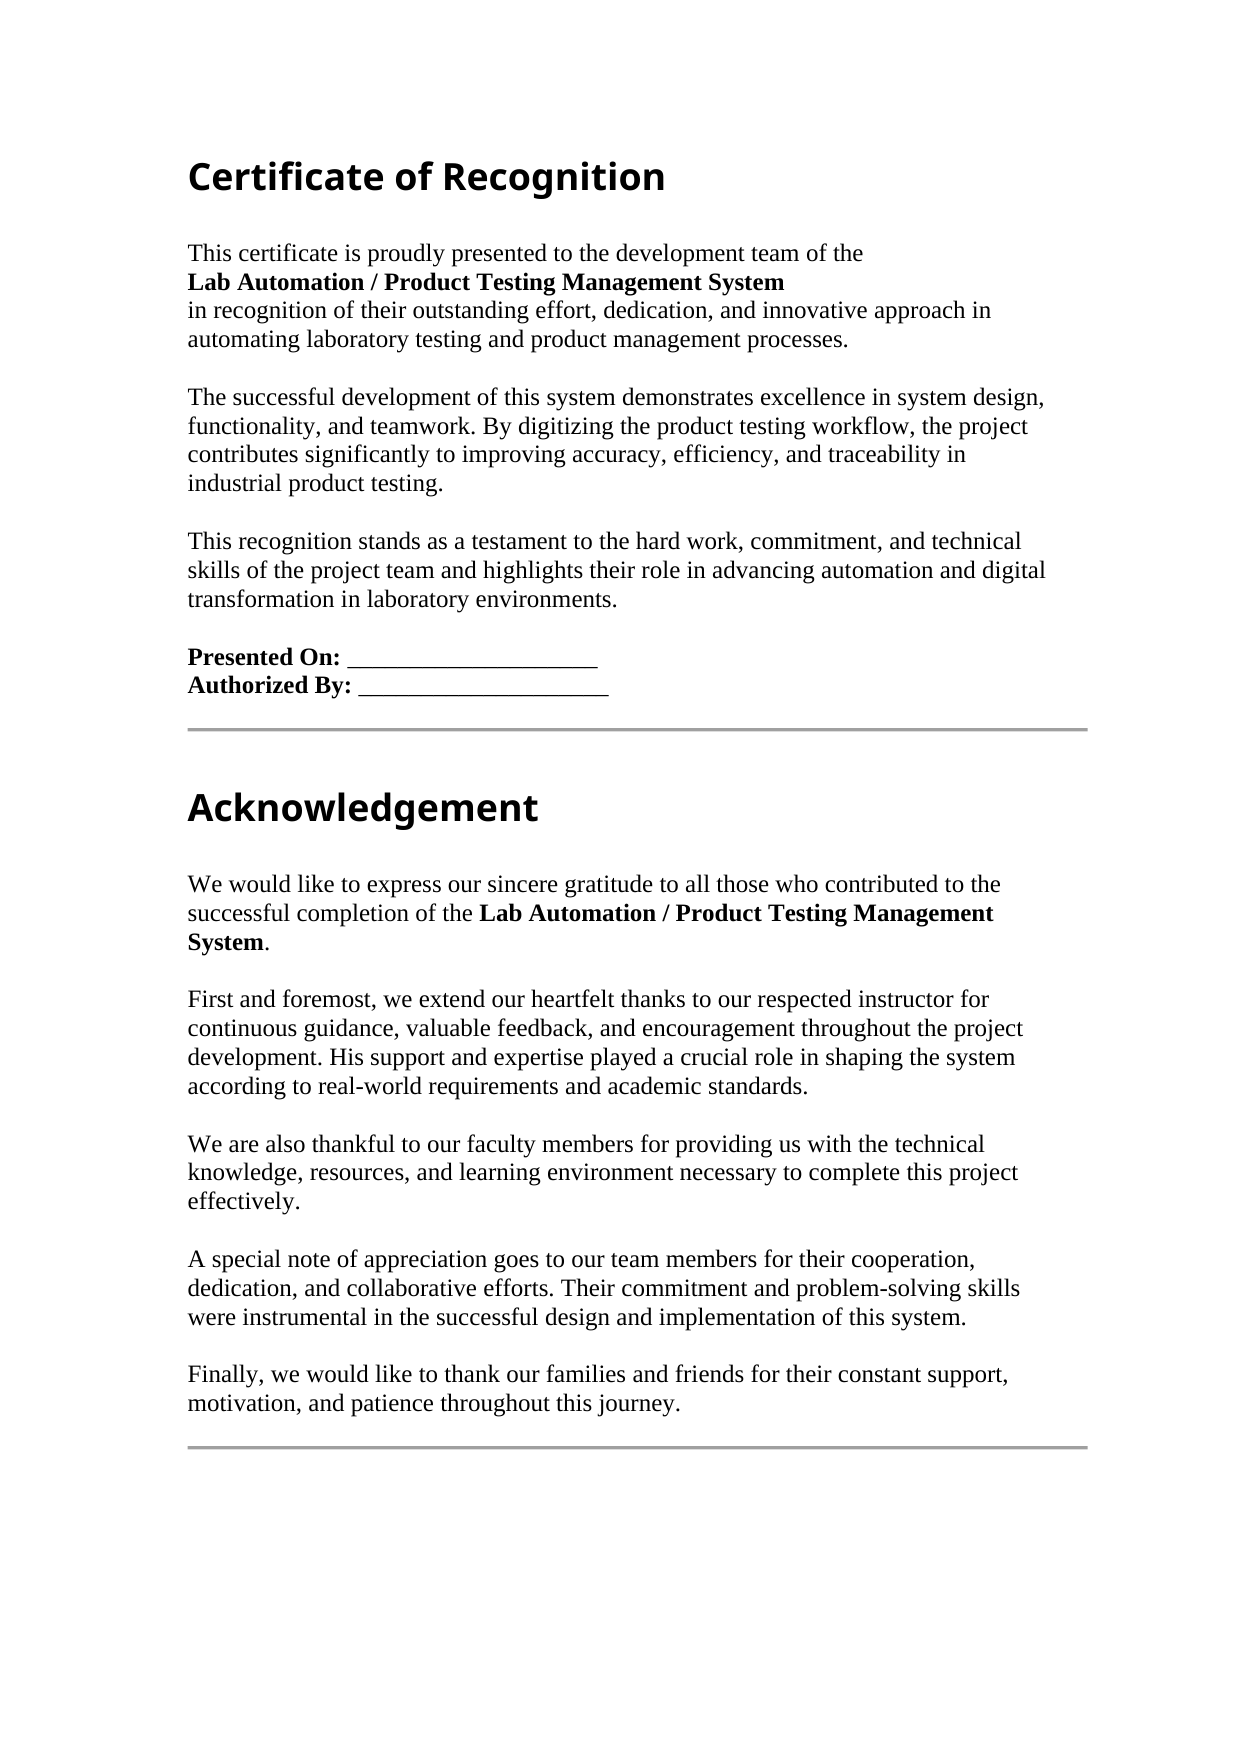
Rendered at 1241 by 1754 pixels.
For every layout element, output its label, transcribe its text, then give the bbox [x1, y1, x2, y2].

text Finally, we would like to thank our families and friends for their constant support, motivation, and patience throughout this journey. [187, 1359, 1053, 1417]
text A special note of appreciation goes to our team members for their cooperation, dedication, and collaborative efforts. Their commitment and problem-solving skills were instrumental in the successful design and implementation of this system. [187, 1244, 1053, 1330]
subtitle Acknowledgement [187, 781, 1053, 832]
text The successful development of this system demonstrates excellence in system design, functionality, and teamwork. By digitizing the product testing workflow, the project contributes significantly to improving accuracy, efficiency, and traceability in industrial product testing. [187, 382, 1053, 497]
subtitle Certificate of Recognition [187, 150, 1053, 201]
text We would like to express our sincere gratitude to all those who contributed to the successful completion of the Lab Automation / Product Testing Management System. [187, 869, 1053, 955]
text This certificate is proudly presented to the development team of the Lab Automation / Product Testing Management System in recognition of their outstanding effort, dedication, and innovative approach in automating laboratory testing and product management processes. [187, 238, 1053, 353]
text Presented On: ____________________ Authorized By: ____________________ [187, 642, 1053, 699]
text This recognition stands as a testament to the hard work, commitment, and technical skills of the project team and highlights their role in advancing automation and digital transformation in laboratory environments. [187, 526, 1053, 612]
text First and foremost, we extend our heartfelt thanks to our respected instructor for continuous guidance, valuable feedback, and encouragement throughout the project development. His support and expertise played a crucial role in shaping the system according to real-world requirements and academic standards. [187, 984, 1053, 1099]
text We are also thankful to our faculty members for providing us with the technical knowledge, resources, and learning environment necessary to complete this project effectively. [187, 1129, 1053, 1215]
